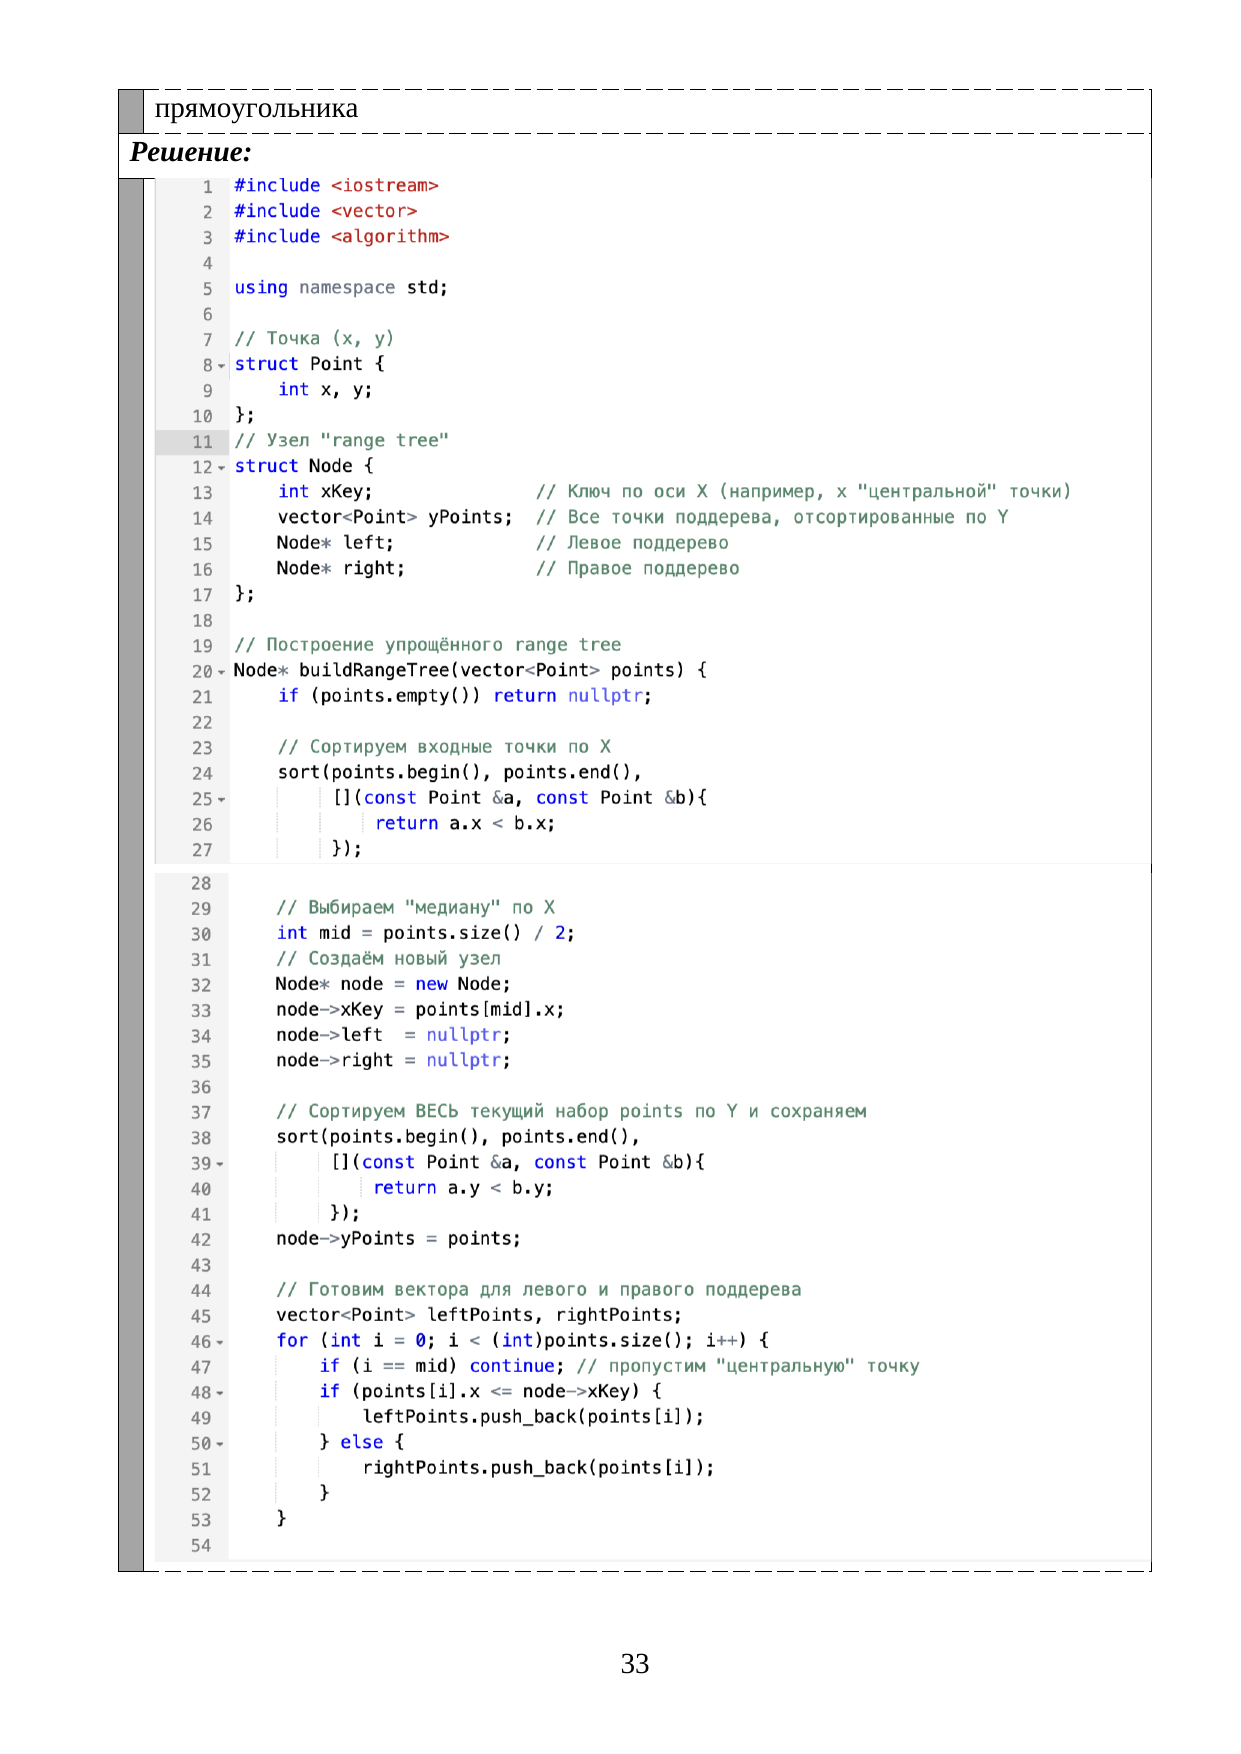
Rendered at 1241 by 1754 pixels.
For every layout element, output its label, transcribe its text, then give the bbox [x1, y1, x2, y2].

table_cell [119, 90, 143, 133]
table_cell Решение: [119, 133, 1151, 178]
picture [154, 178, 1152, 864]
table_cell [144, 89, 1151, 133]
picture [154, 873, 1152, 1562]
table_cell [144, 179, 1151, 1571]
table_cell [119, 179, 143, 1571]
